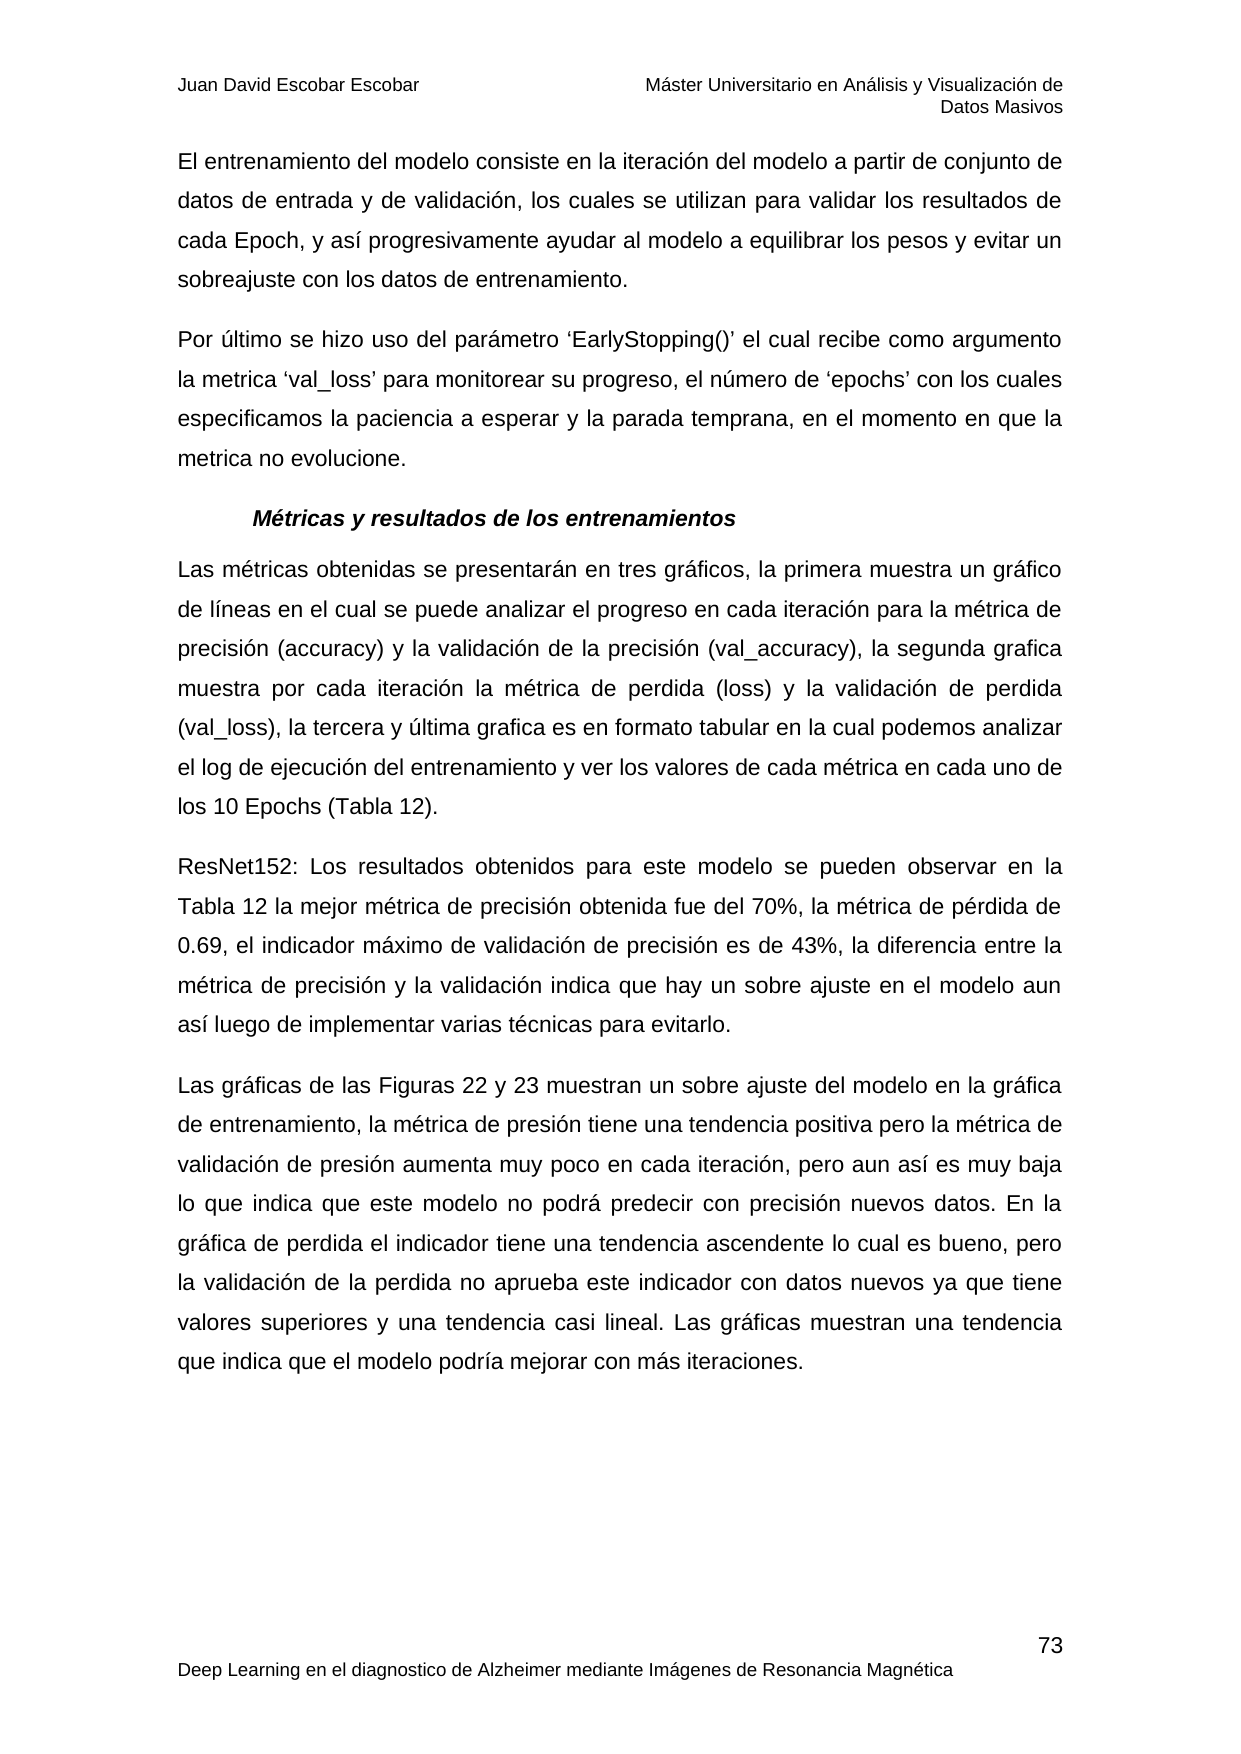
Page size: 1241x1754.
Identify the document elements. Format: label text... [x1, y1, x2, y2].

text Las gráficas de las Figuras 22 y 23 muestran un sobre ajuste del modelo en la gráfica de entrenamiento, la métrica de presión tiene una tendencia positiva pero la métrica de validación de presión aumenta muy poco en cada iteración, pero aun así es muy baja lo que indica que este modelo no podrá predecir con precisión nuevos datos. En la gráfica de perdida el indicador tiene una tendencia ascendente lo cual es bueno, pero la validación de la perdida no aprueba este indicador con datos nuevos ya que tiene valores superiores y una tendencia casi lineal. Las gráficas muestran una tendencia que indica que el modelo podría mejorar con más iteraciones. [177, 1072, 1063, 1374]
list Métricas y resultados de los entrenamientos [252, 505, 1063, 531]
text El entrenamiento del modelo consiste en la iteración del modelo a partir de conjunto de datos de entrada y de validación, los cuales se utilizan para validar los resultados de cada Epoch, y así progresivamente ayudar al modelo a equilibrar los pesos y evitar un sobreajuste con los datos de entrenamiento. [177, 148, 1063, 292]
text Por último se hizo uso del parámetro ‘EarlyStopping()’ el cual recibe como argumento la metrica ‘val_loss’ para monitorear su progreso, el número de ‘epochs’ con los cuales especificamos la paciencia a esperar y la parada temprana, en el momento en que la metrica no evolucione. [177, 326, 1063, 471]
text ResNet152: Los resultados obtenidos para este modelo se pueden observar en la Tabla 12 la mejor métrica de precisión obtenida fue del 70%, la métrica de pérdida de 0.69, el indicador máximo de validación de precisión es de 43%, la diferencia entre la métrica de precisión y la validación indica que hay un sobre ajuste en el modelo aun así luego de implementar varias técnicas para evitarlo. [177, 853, 1063, 1038]
text Las métricas obtenidas se presentarán en tres gráficos, la primera muestra un gráfico de líneas en el cual se puede analizar el progreso en cada iteración para la métrica de precisión (accuracy) y la validación de la precisión (val_accuracy), la segunda grafica muestra por cada iteración la métrica de perdida (loss) y la validación de perdida (val_loss), la tercera y última grafica es en formato tabular en la cual podemos analizar el log de ejecución del entrenamiento y ver los valores de cada métrica en cada uno de los 10 Epochs (Tabla 12). [177, 556, 1063, 819]
